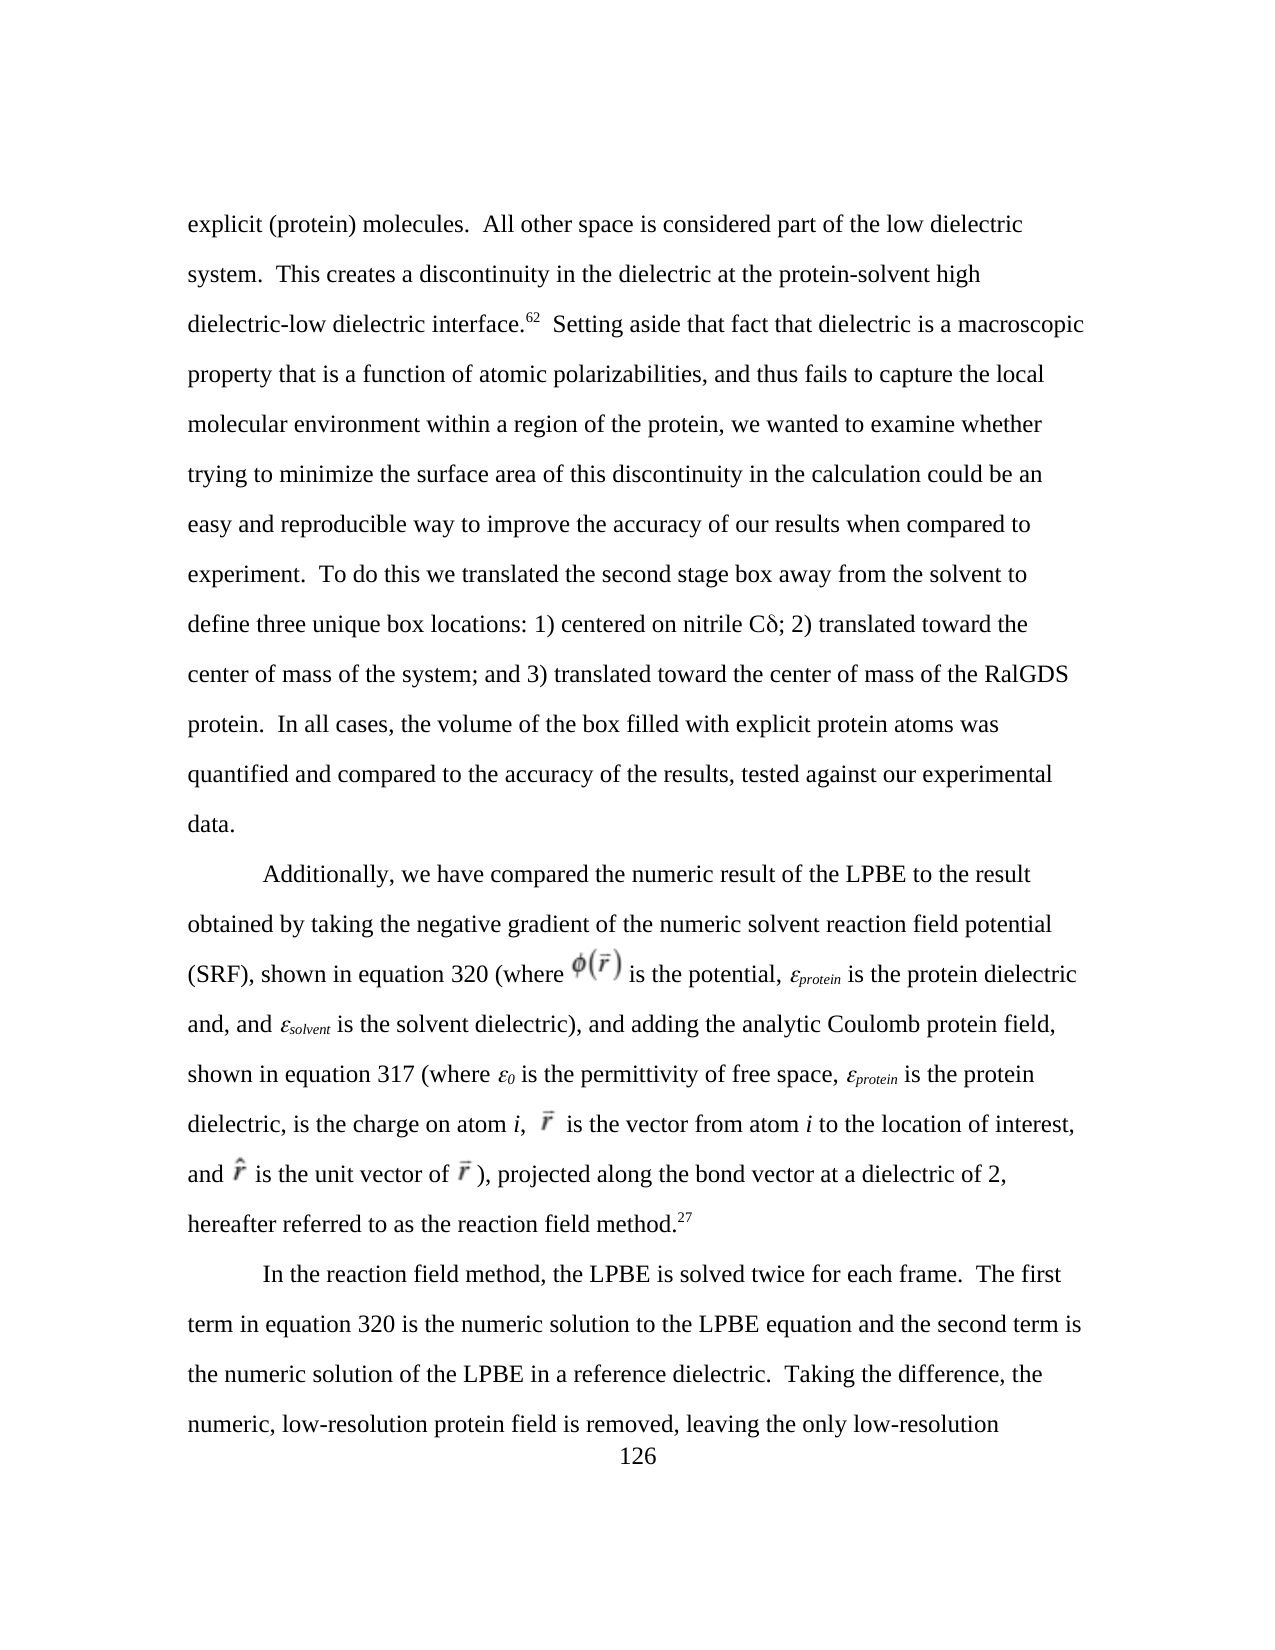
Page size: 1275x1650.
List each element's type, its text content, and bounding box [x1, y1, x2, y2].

text Additionally, we have compared the numeric result of the LPBE to the result obtained by taking the negative gradient of the numeric solvent reaction field potential (SRF), shown in equation (where is the potential, protein is the protein dielectric and, and solvent is the solvent dielectric), and adding the analytic Coulomb protein field, shown in equation (where 0 is the permittivity of free space, protein is the protein dielectric, is the charge on atom i, is the vector from atom i to the location of interest, and is the unit vector of ), projected along the bond vector at a dielectric of 2, hereafter referred to as the reaction field method.27 [187, 837, 1087, 1237]
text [187, 1237, 1087, 1437]
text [187, 187, 1087, 837]
